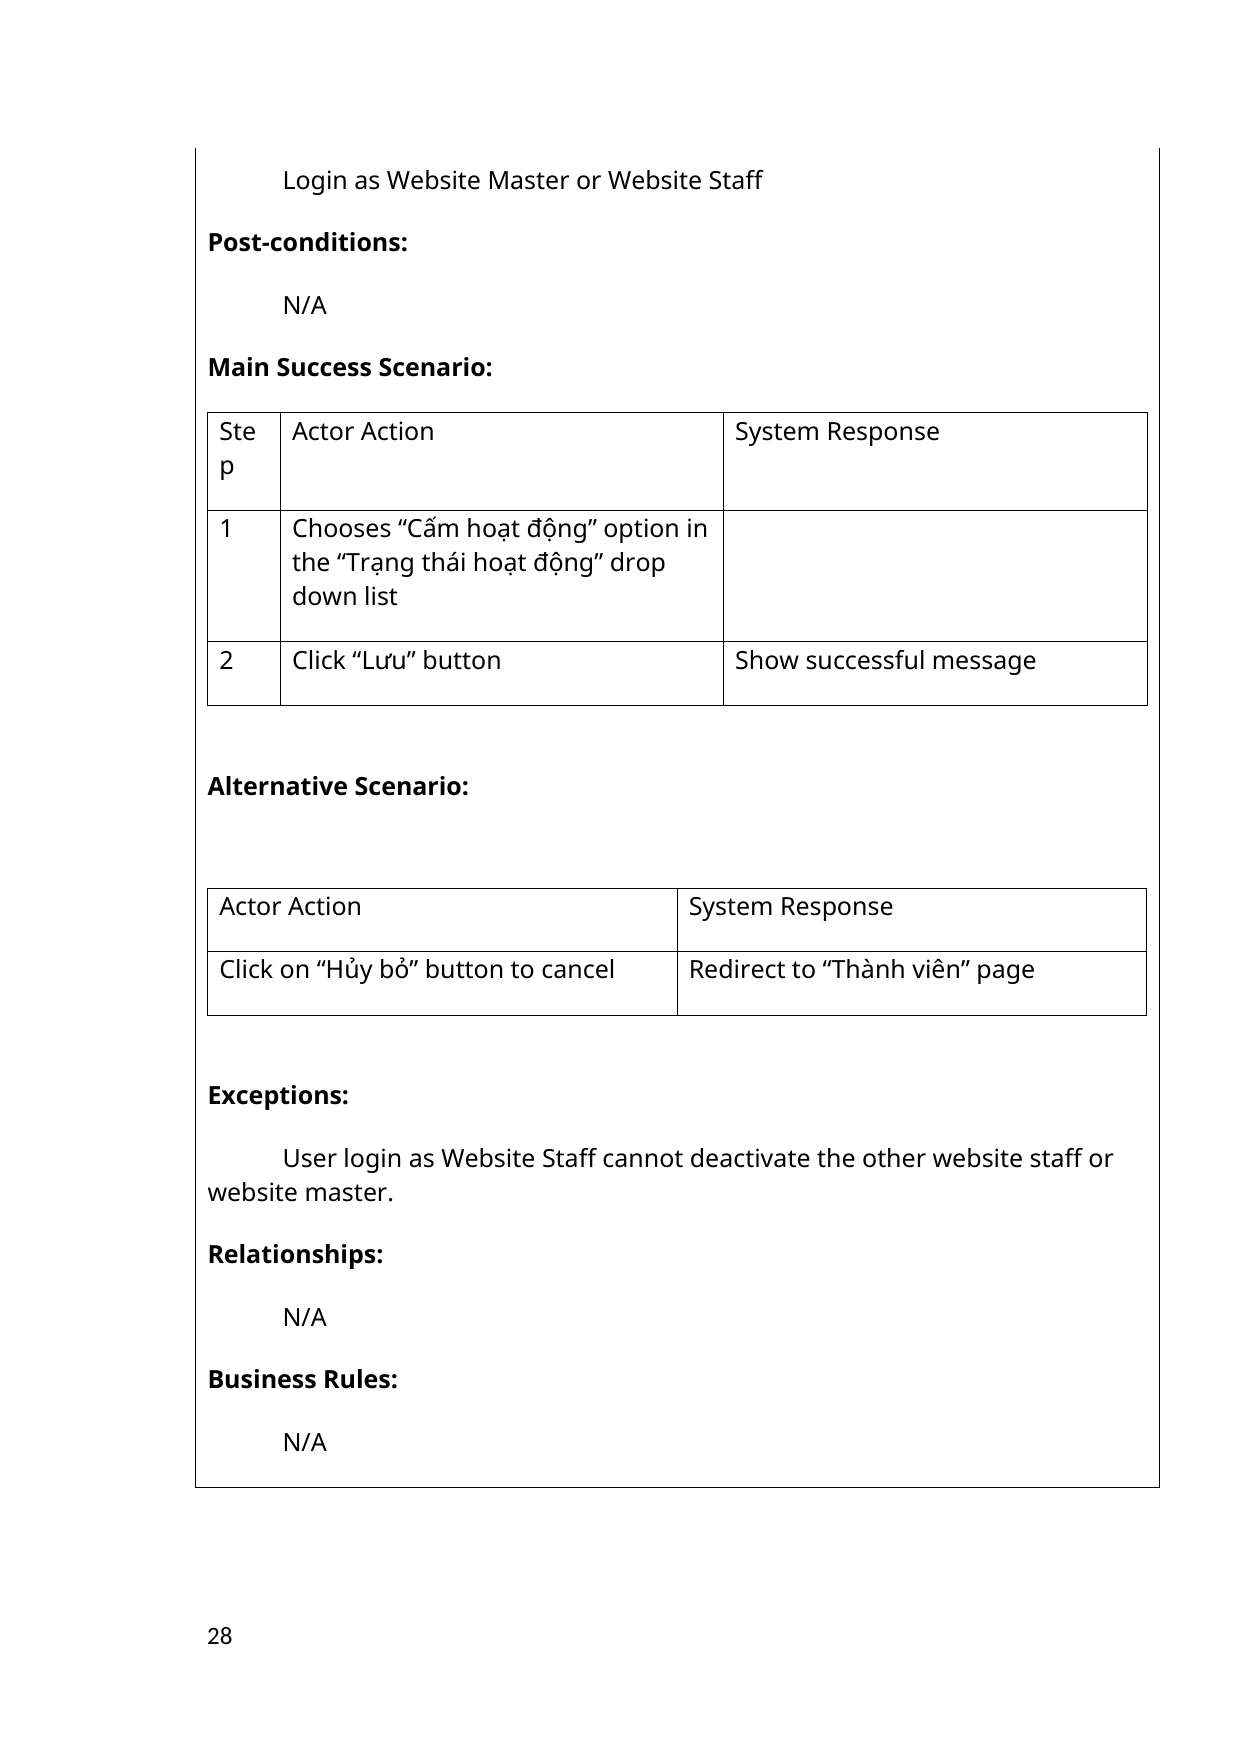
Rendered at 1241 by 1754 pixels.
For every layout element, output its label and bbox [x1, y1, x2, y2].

table_cell [196, 154, 1159, 1487]
